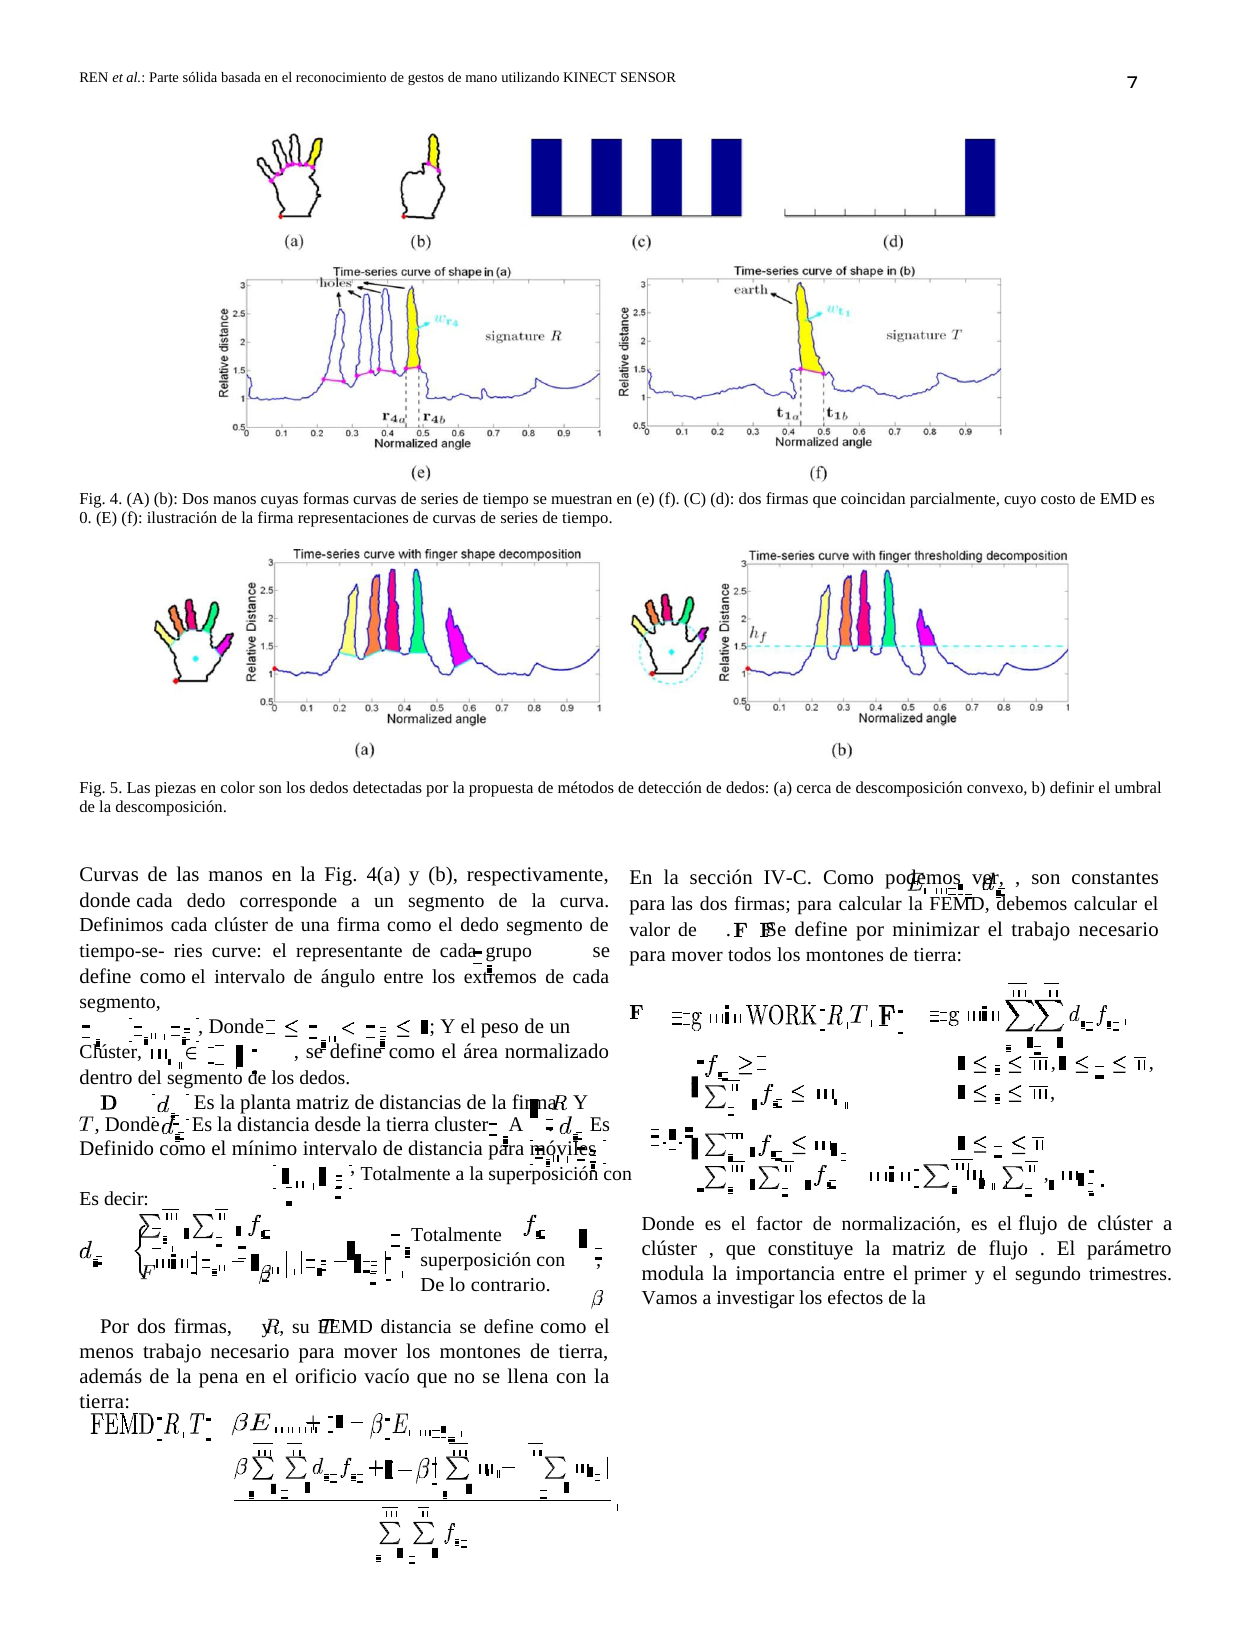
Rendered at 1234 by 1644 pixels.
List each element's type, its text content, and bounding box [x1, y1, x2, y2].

text Por dos firmas, y , su FEMD distancia se define como el menos trabajo necesario para mover los montones de tierra, además de la pena en el orificio vacío que no se llena con la tierra: [79, 1314, 609, 1413]
text Es la planta matriz de distancias de la firma Y [194, 1091, 611, 1114]
text Clúster, , se define como el área normalizado dentro del segmento de los dedos. [79, 1039, 609, 1089]
text Donde es el factor de normalización, es el flujo de clúster a clúster , que constituye la matriz de flujo . El parámetro modula la importancia entre el primer y el segundo trimestres. Vamos a investigar los efectos de la [641, 1211, 1172, 1309]
picture [218, 133, 1002, 482]
text Curvas de las manos en la Fig. 4(a) y (b), respectivamente, donde cada dedo corresponde a un segmento de la curva. Definimos cada clúster de una firma como el dedo segmento de tiempo-se- ries curve: el representante de cada grupo se define como el intervalo de ángulo entre los extremos de cada segmento, [79, 862, 610, 1013]
text , , [629, 1051, 1153, 1074]
text Definido como el mínimo intervalo de distancia para móviles , Totalmente a la superposición con , Es decir: [79, 1136, 1056, 1211]
text En la sección IV-C. Como podemos ver, , son constantes para las dos firmas; para calcular la FEMD, debemos calcular el valor de . Se define por minimizar el trabajo necesario para mover todos los montones de tierra: [629, 865, 1160, 966]
text Totalmente superposición con , De lo contrario. [411, 1223, 608, 1296]
text Fig. 4. (A) (b): Dos manos cuyas formas curvas de series de tiempo se muestran en (e) (f). (C) (d): dos firmas que coincidan parcialmente, cuyo costo de EMD es 0. (E) (f): ilustración de la firma representaciones de curvas de series de tiempo. [79, 489, 1159, 527]
text , Donde Es la distancia desde la tierra cluster A . Es [94, 1114, 1169, 1134]
text Fig. 5. Las piezas en color son los dedos detectadas por la propuesta de métodos de detección de dedos: (a) cerca de descomposición convexo, b) definir el umbral de la descomposición. [79, 777, 1169, 815]
picture [154, 549, 1069, 759]
text , Donde ; Y el peso de un [198, 1014, 611, 1038]
text , [629, 1079, 1055, 1095]
